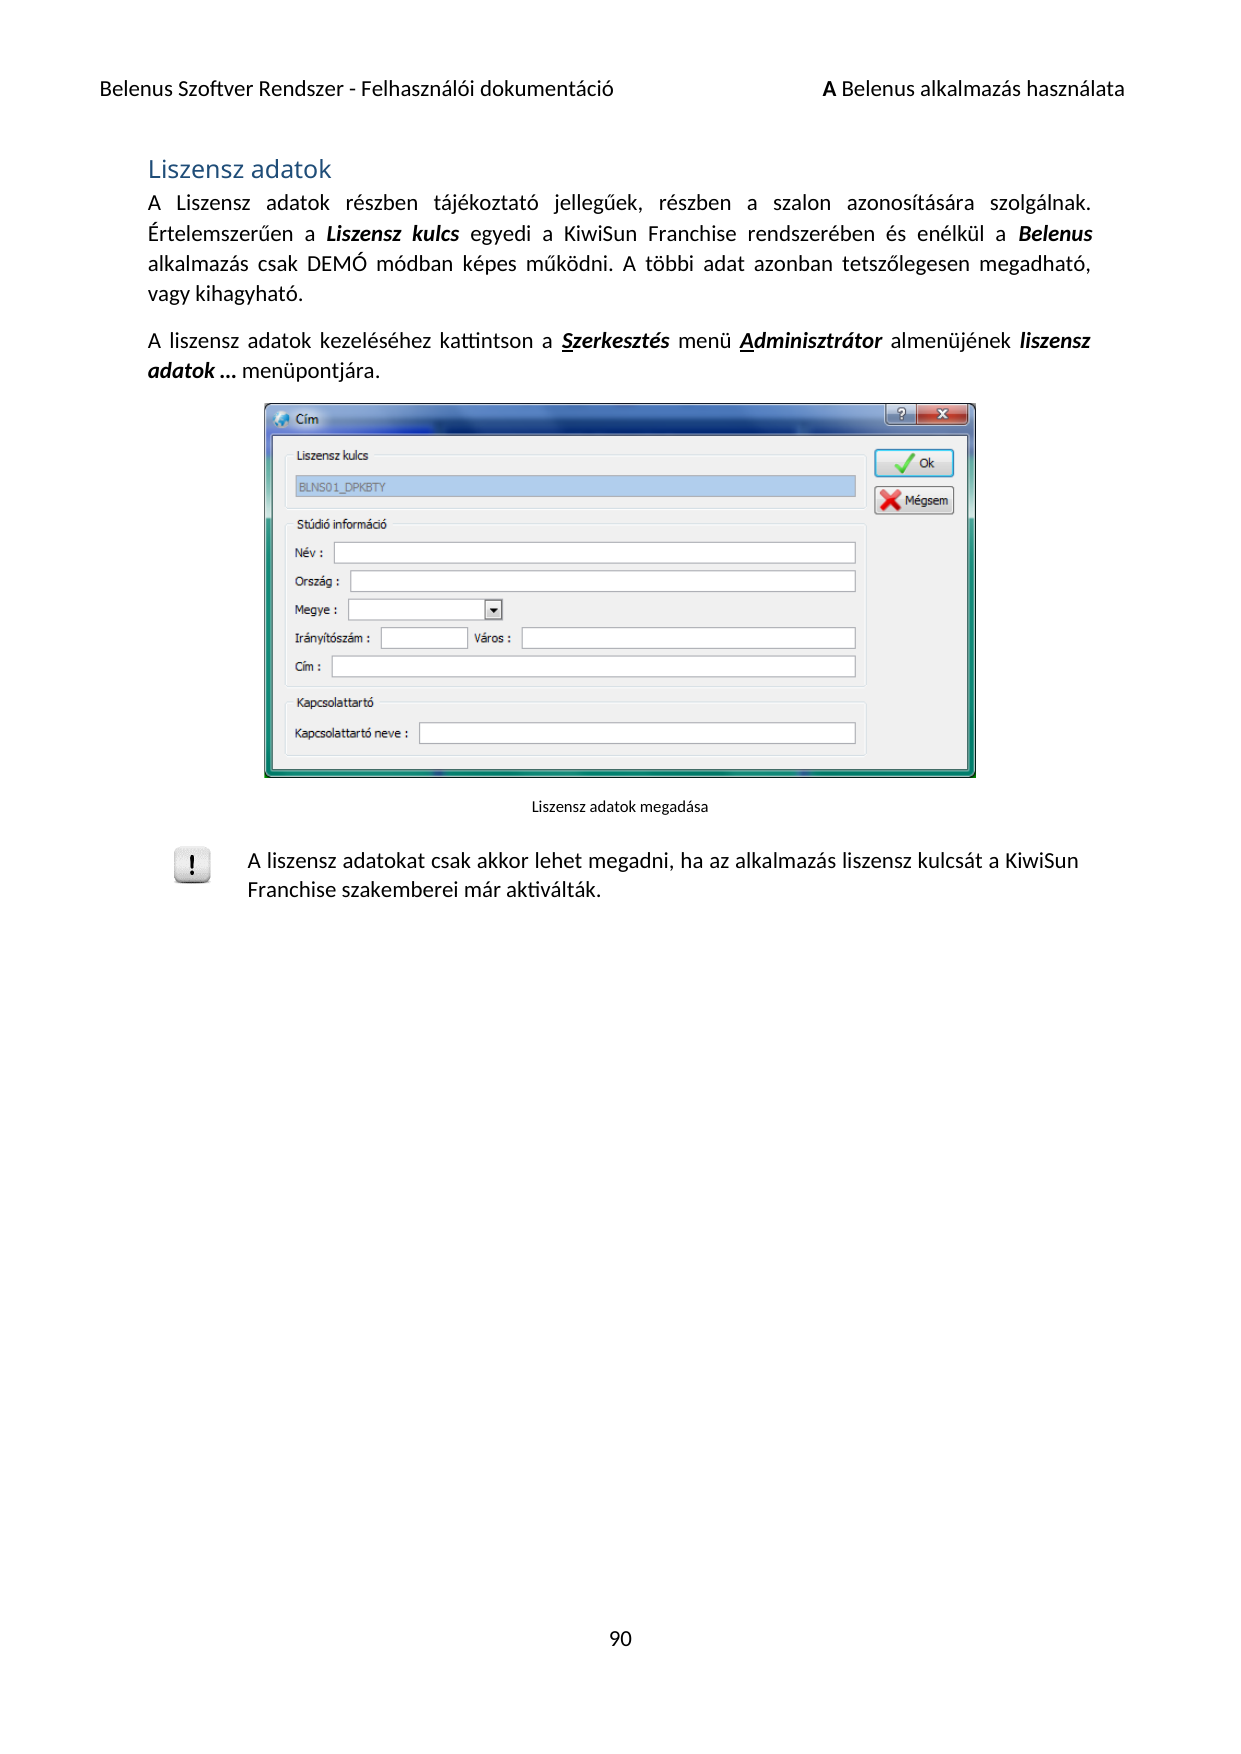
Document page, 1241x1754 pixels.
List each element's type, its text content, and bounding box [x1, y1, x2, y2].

table_header A liszensz adatokat csak akkor lehet megadni, ha az alkalmazás liszensz kulcsát a KiwiSun Franchise szakemberei már aktiválták. [236, 835, 1092, 914]
picture [264, 403, 976, 778]
subtitle Liszensz adatok [148, 152, 1093, 186]
text A Liszensz adatok részben tájékoztató jellegűek, részben a szalon azonosítására szolgálnak. Értelemszerűen a Liszensz kulcs egyedi a KiwiSun Franchise rendszerében és enélkül a Belenus alkalmazás csak DEMÓ módban képes működni. A többi adat azonban tetszőlegesen megadható, vagy kihagyható. [148, 188, 1093, 307]
text Liszensz adatok megadása [148, 796, 1093, 817]
text A liszensz adatok kezeléséhez kattintson a Szerkesztés menü Adminisztrátor almenüjének liszensz adatok … menüpontjára. [148, 326, 1093, 384]
picture [173, 846, 211, 884]
table_header [148, 835, 236, 914]
